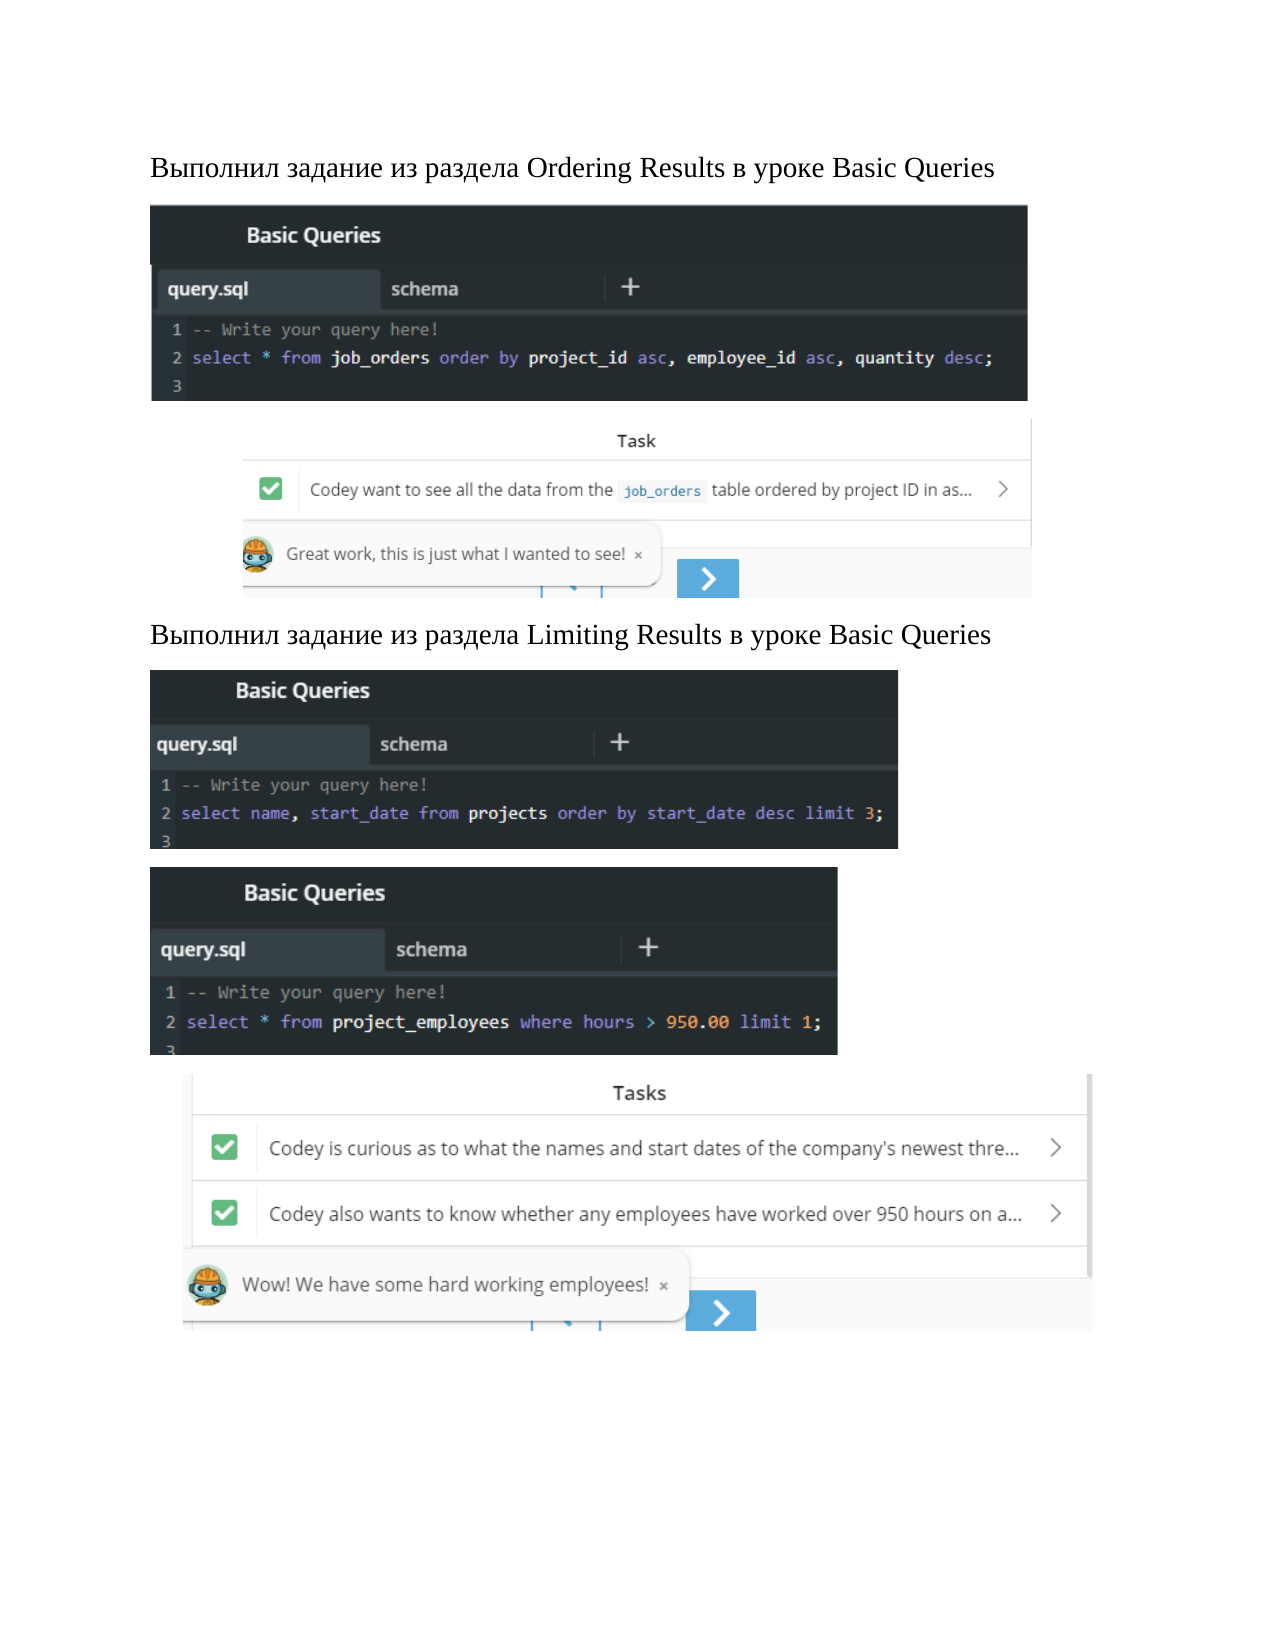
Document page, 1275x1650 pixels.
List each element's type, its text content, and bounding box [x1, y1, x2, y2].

picture [243, 419, 1032, 598]
picture [150, 670, 899, 849]
picture [150, 202, 1028, 401]
text Выполнил задание из раздела Limiting Results в уроке Basic Queries [150, 617, 1125, 651]
text Выполнил задание из раздела Ordering Results в уроке Basic Queries [150, 150, 1125, 183]
picture [182, 1074, 1093, 1331]
picture [150, 867, 838, 1055]
